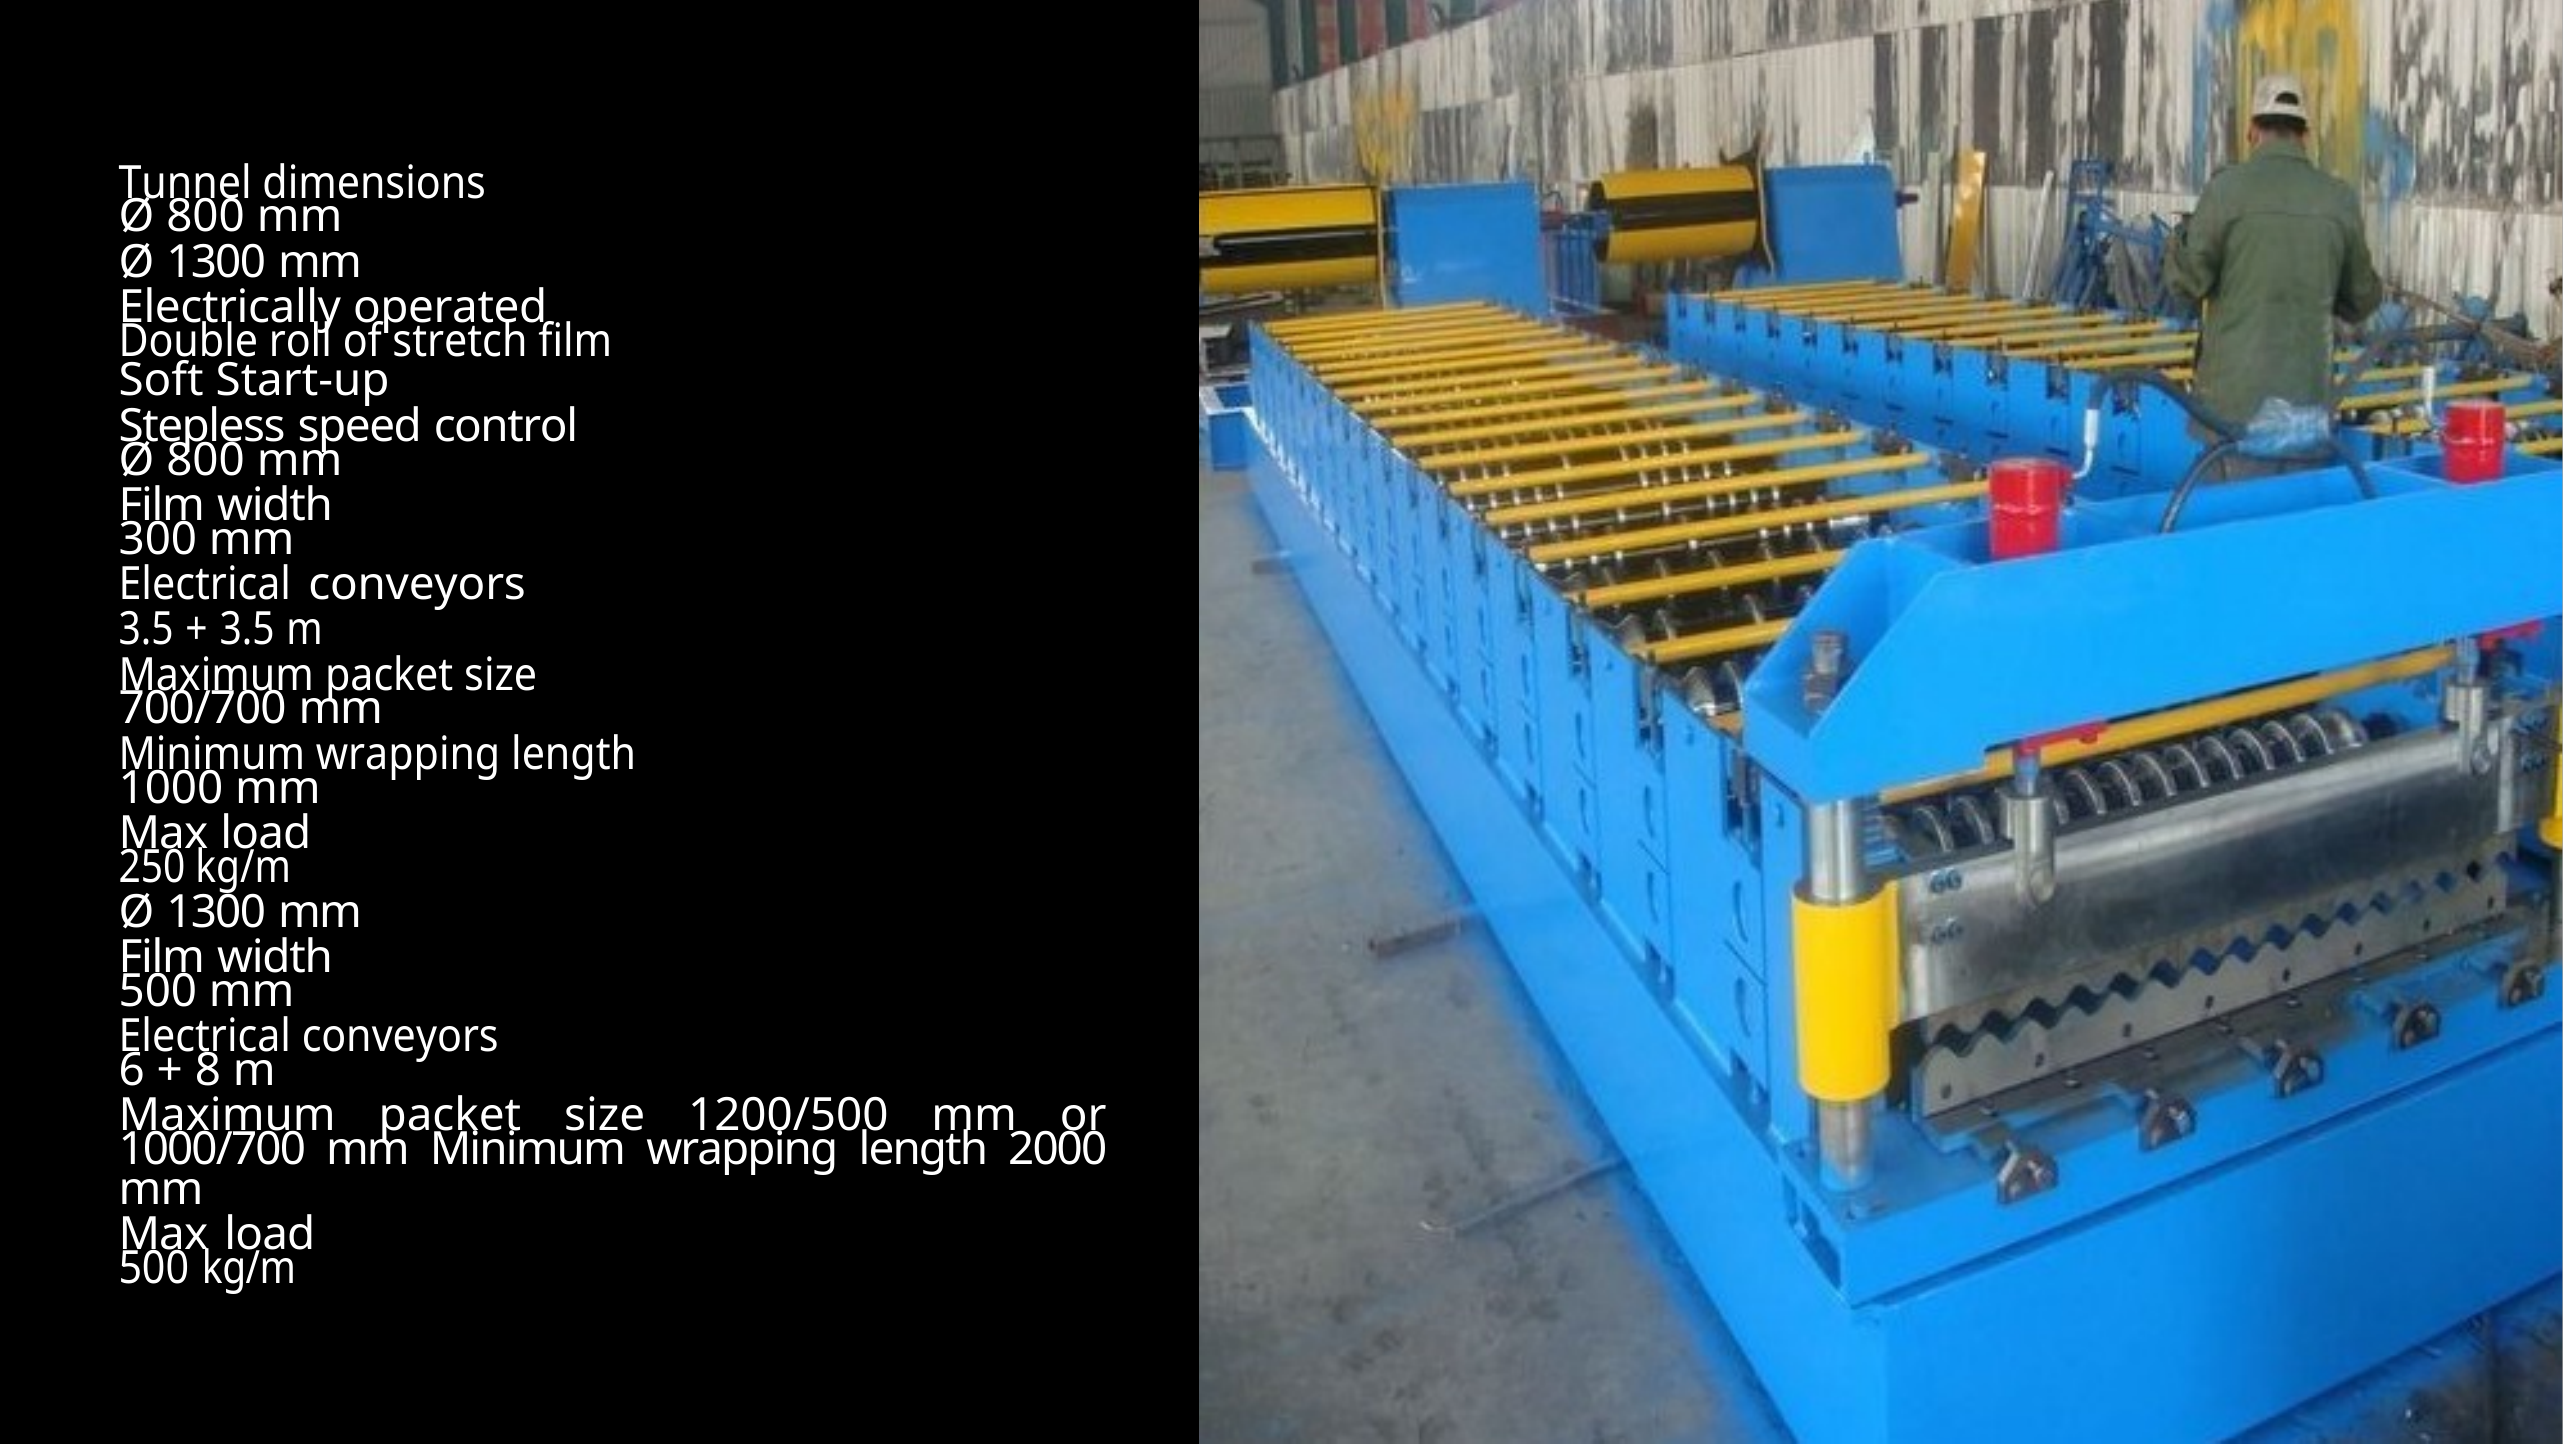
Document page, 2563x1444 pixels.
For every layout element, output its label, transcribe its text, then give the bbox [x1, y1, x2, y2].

text Maximum packet size 700/700 mm [118, 659, 682, 737]
text Max load 250 kg/m [118, 817, 338, 896]
text Electrical conveyors [118, 568, 1199, 608]
text Ø 1300 mm [118, 896, 1199, 936]
text Stepless speed control Ø 800 mm [118, 410, 608, 488]
text Max load 500 kg/m [118, 1218, 315, 1297]
text Film width 300 mm [118, 489, 338, 568]
text Minimum wrapping length 1000 mm [118, 738, 682, 816]
text Film width 500 mm [118, 941, 338, 1020]
text Electrically operated Double roll of stretch film Soft Start-up [118, 291, 682, 409]
text Ø 1300 mm [118, 245, 1199, 286]
text Maximum packet size 1200/500 mm or 1000/700 mm Minimum wrapping length 2000 mm [118, 1099, 1107, 1217]
text Tunnel dimensions Ø 800 mm [118, 167, 533, 245]
text 3.5 + 3.5 m [118, 608, 1199, 653]
text Electrical conveyors 6 + 8 m [118, 1020, 533, 1099]
picture [1199, 0, 2563, 1444]
